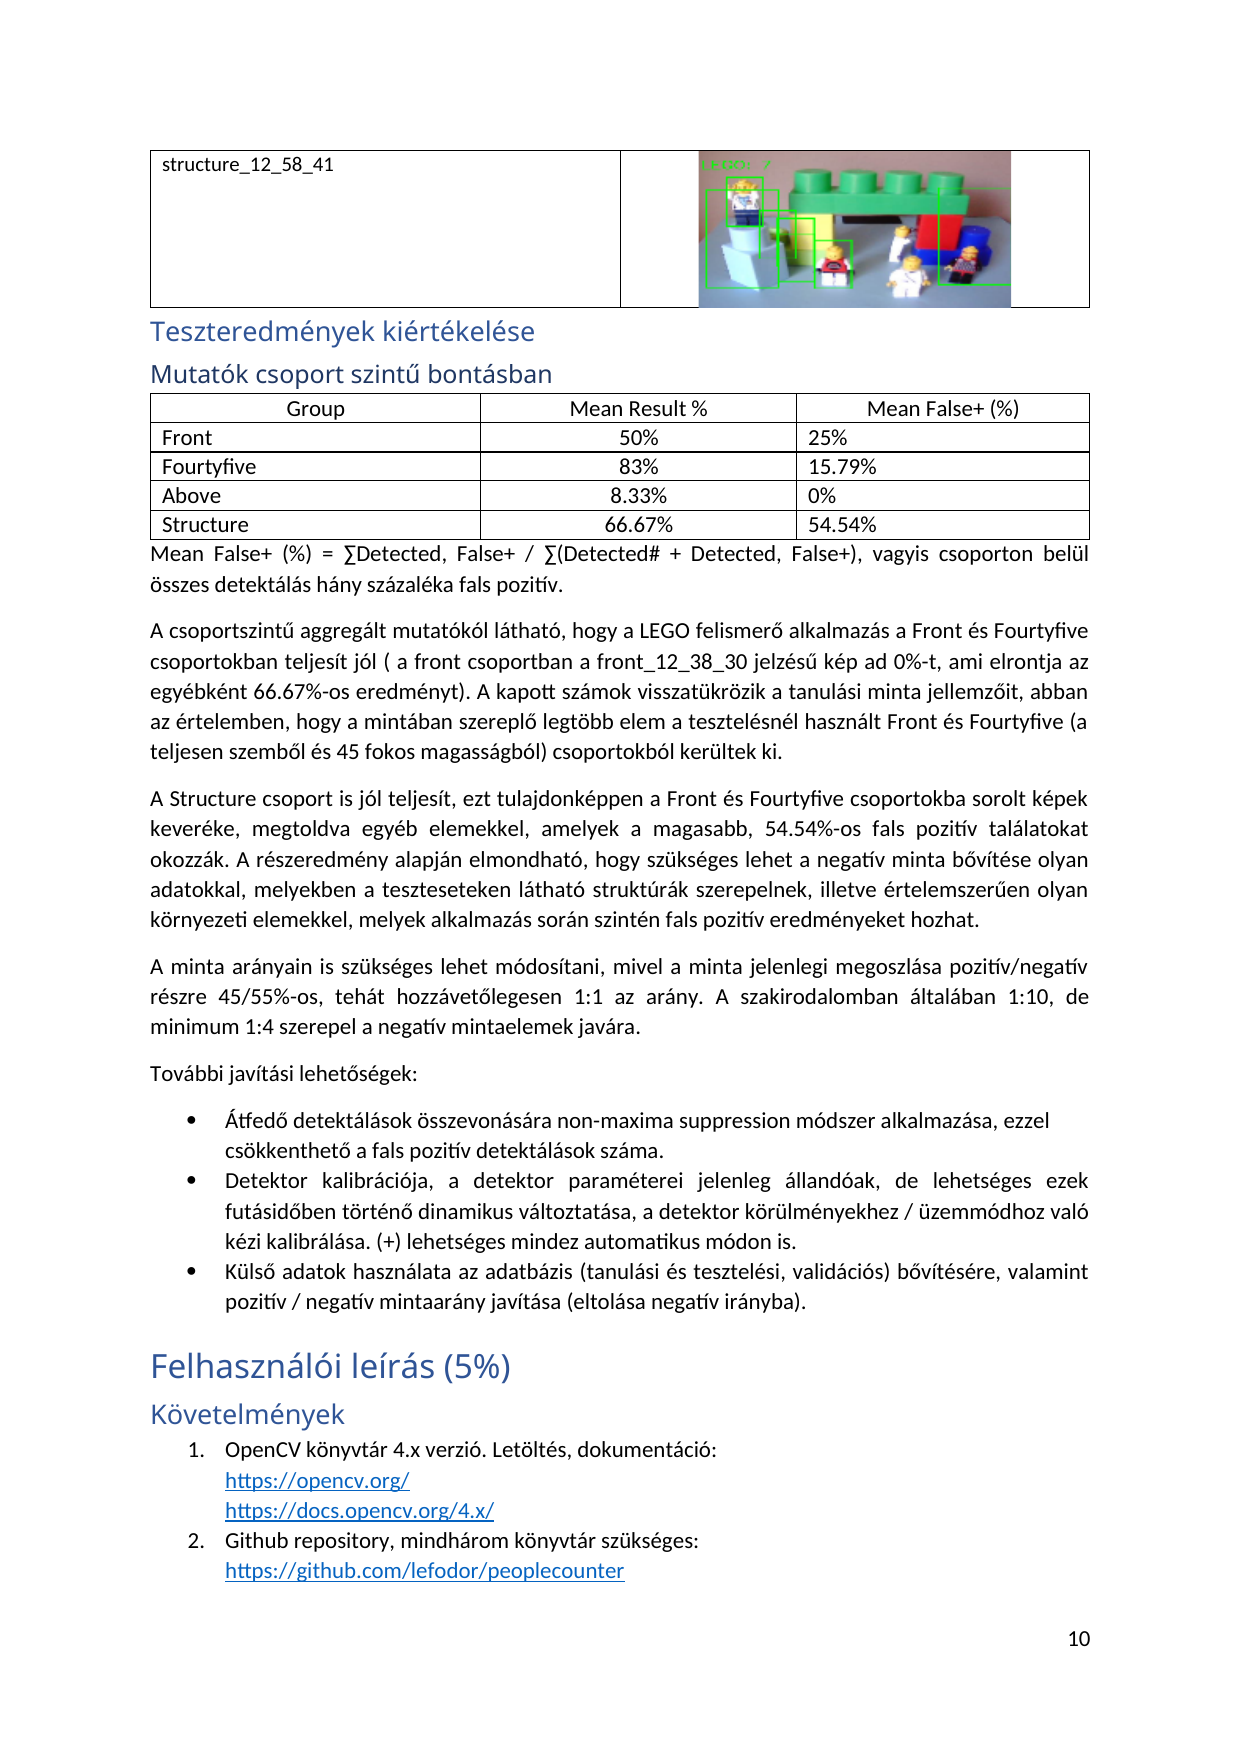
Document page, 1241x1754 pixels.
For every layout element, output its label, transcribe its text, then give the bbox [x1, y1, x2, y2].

subtitle Mutatók csoport szintű bontásban [150, 356, 1090, 391]
text A Structure csoport is jól teljesít, ezt tulajdonképpen a Front és Fourtyfive csoportokba sorolt képek keveréke, megtoldva egyéb elemekkel, amelyek a magasabb, 54.54%-os fals pozitív találatokat okozzák. A részeredmény alapján elmondható, hogy szükséges lehet a negatív minta bővítése olyan adatokkal, melyekben a teszteseteken látható struktúrák szerepelnek, illetve értelemszerűen olyan környezeti elemekkel, melyek alkalmazás során szintén fals pozitív eredményeket hozhat. [150, 784, 1090, 933]
table_header Mean Result % [481, 394, 796, 422]
table_cell Front [151, 423, 480, 451]
table_cell 66.67% [481, 511, 796, 538]
text További javítási lehetőségek: [150, 1059, 1090, 1087]
text A minta arányain is szükséges lehet módosítani, mivel a minta jelenlegi megoszlása pozitív/negatív részre 45/55%-os, tehát hozzávetőlegesen 1:1 az arány. A szakirodalomban általában 1:10, de minimum 1:4 szerepel a negatív mintaelemek javára. [150, 952, 1090, 1041]
table_cell structure_12_58_41 [151, 151, 620, 307]
table_cell 8.33% [481, 481, 796, 509]
table_cell 50% [481, 423, 796, 451]
table_cell Structure [151, 511, 480, 538]
text A csoportszintű aggregált mutatókól látható, hogy a LEGO felismerő alkalmazás a Front és Fourtyfive csoportokban teljesít jól ( a front csoportban a front_12_38_30 jelzésű kép ad 0%-t, ami elrontja az egyébként 66.67%-os eredményt). A kapott számok visszatükrözik a tanulási minta jellemzőit, abban az értelemben, hogy a mintában szereplő legtöbb elem a tesztelésnél használt Front és Fourtyfive (a teljesen szemből és 45 fokos magasságból) csoportokból kerültek ki. [150, 617, 1090, 766]
list Külső adatok használata az adatbázis (tanulási és tesztelési, validációs) bővítésére, valamint pozitív / negatív mintaarány javítása (eltolása negatív irányba). [187, 1257, 1090, 1316]
subtitle Felhasználói leírás (5%) [150, 1343, 1090, 1388]
subtitle Teszteredmények kiértékelése [150, 312, 1090, 349]
subtitle Követelmények [150, 1396, 1090, 1433]
table_cell 15.79% [797, 453, 1089, 480]
list https://opencv.org/ [225, 1466, 1090, 1494]
picture [698, 151, 1012, 308]
table_cell 54.54% [797, 511, 1089, 538]
table_cell 25% [797, 423, 1089, 451]
list https://github.com/lefodor/peoplecounter [225, 1556, 1090, 1584]
table_cell 0% [797, 481, 1089, 509]
text Mean False+ (%) = ∑Detected, False+ / ∑(Detected# + Detected, False+), vagyis csoporton belül összes detektálás hány százaléka fals pozitív. [150, 540, 1090, 598]
table_cell Above [151, 481, 480, 509]
table_cell Fourtyfive [151, 453, 480, 480]
list OpenCV könyvtár 4.x verzió. Letöltés, dokumentáció: [187, 1436, 1090, 1464]
list Detektor kalibrációja, a detektor paraméterei jelenleg állandóak, de lehetséges ezek futásidőben történő dinamikus változtatása, a detektor körülményekhez / üzemmódhoz való kézi kalibrálása. (+) lehetséges mindez automatikus módon is. [187, 1167, 1090, 1255]
list https://docs.opencv.org/4.x/ [225, 1496, 1090, 1524]
table_header Group [151, 394, 480, 422]
table_cell [621, 151, 698, 307]
list Github repository, mindhárom könyvtár szükséges: [187, 1526, 1090, 1554]
table_cell [1012, 151, 1089, 307]
list Átfedő detektálások összevonására non-maxima suppression módszer alkalmazása, ezzel csökkenthető a fals pozitív detektálások száma. [187, 1106, 1090, 1164]
table_header Mean False+ (%) [797, 394, 1089, 422]
table_cell 83% [481, 453, 796, 480]
